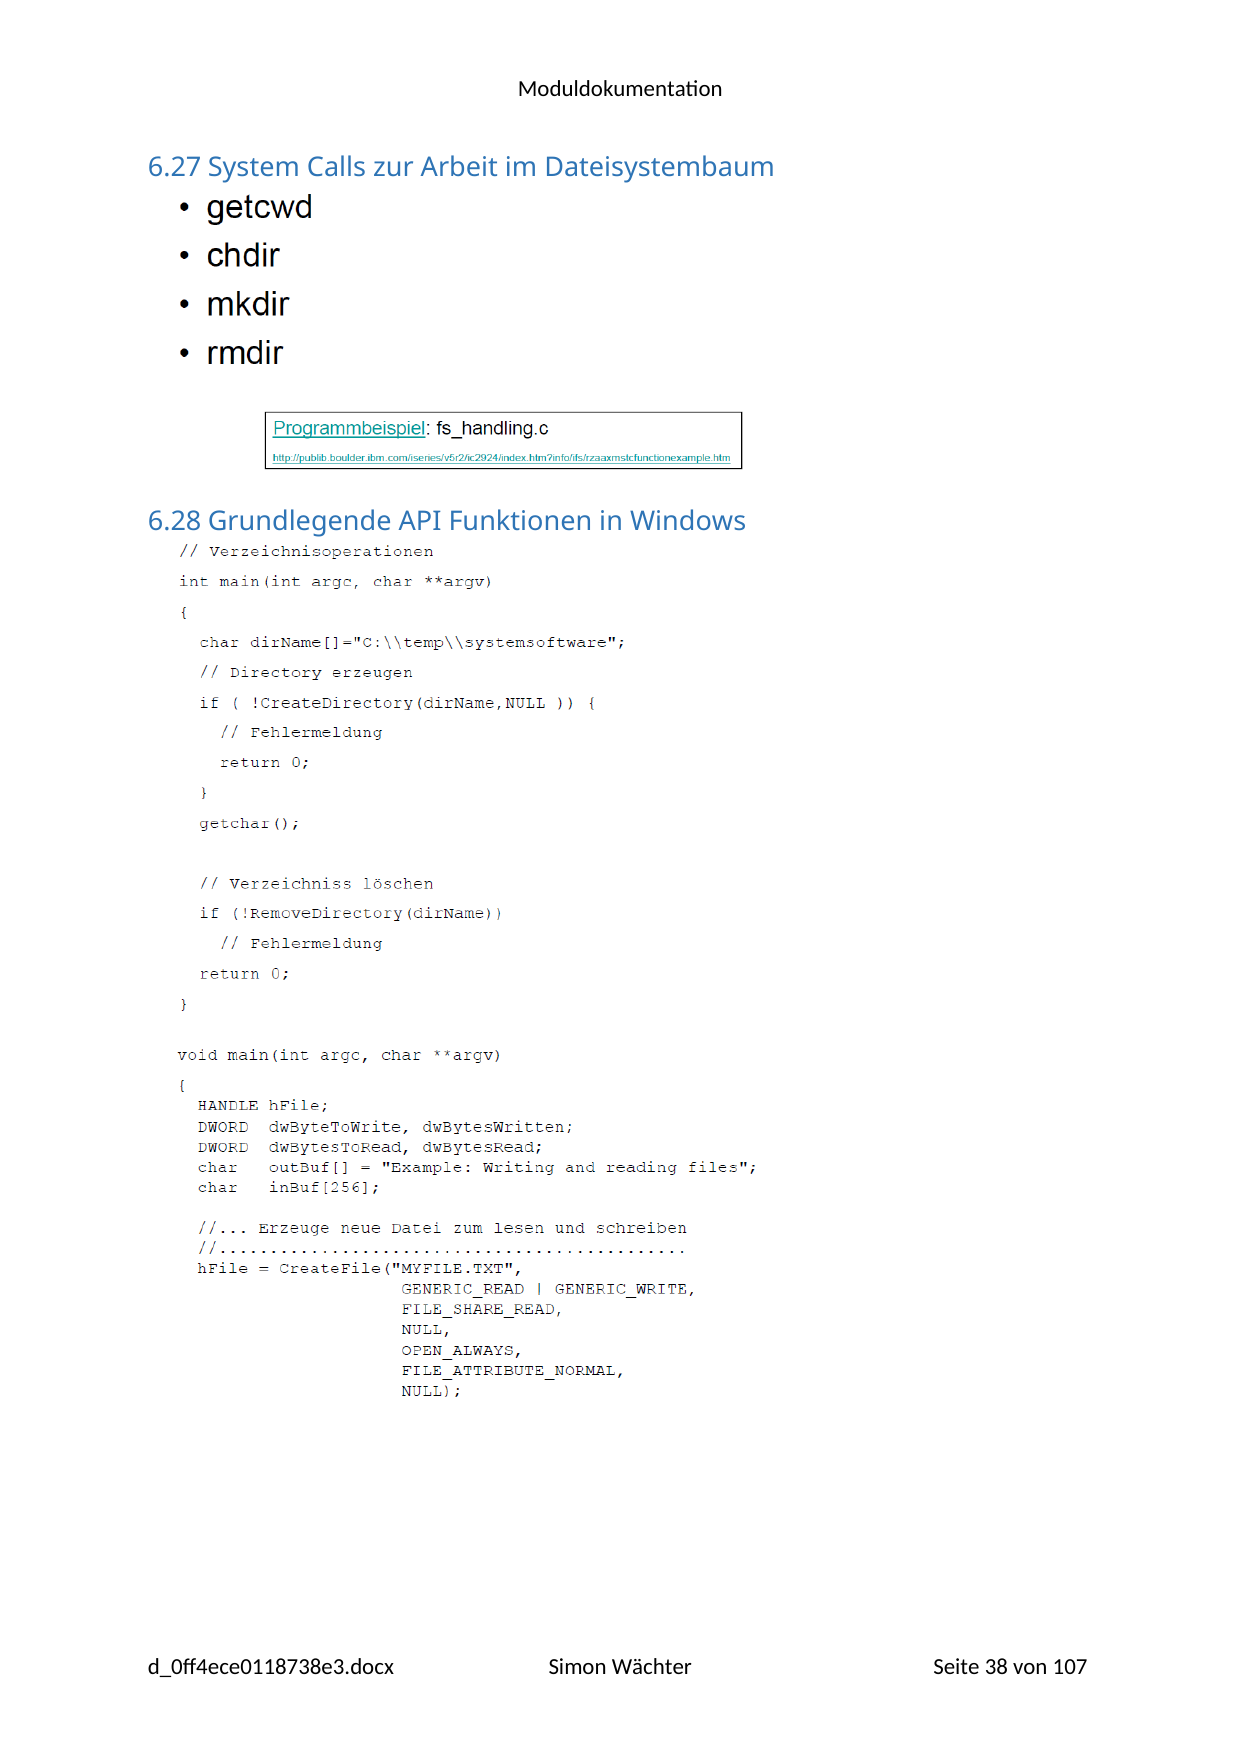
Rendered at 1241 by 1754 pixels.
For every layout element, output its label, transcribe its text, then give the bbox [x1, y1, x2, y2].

subtitle Grundlegende API Funktionen in Windows [148, 502, 1093, 538]
picture [147, 541, 1093, 1023]
subtitle System Calls zur Arbeit im Dateisystembaum [148, 148, 1093, 184]
picture [147, 1041, 1093, 1420]
picture [147, 187, 869, 483]
